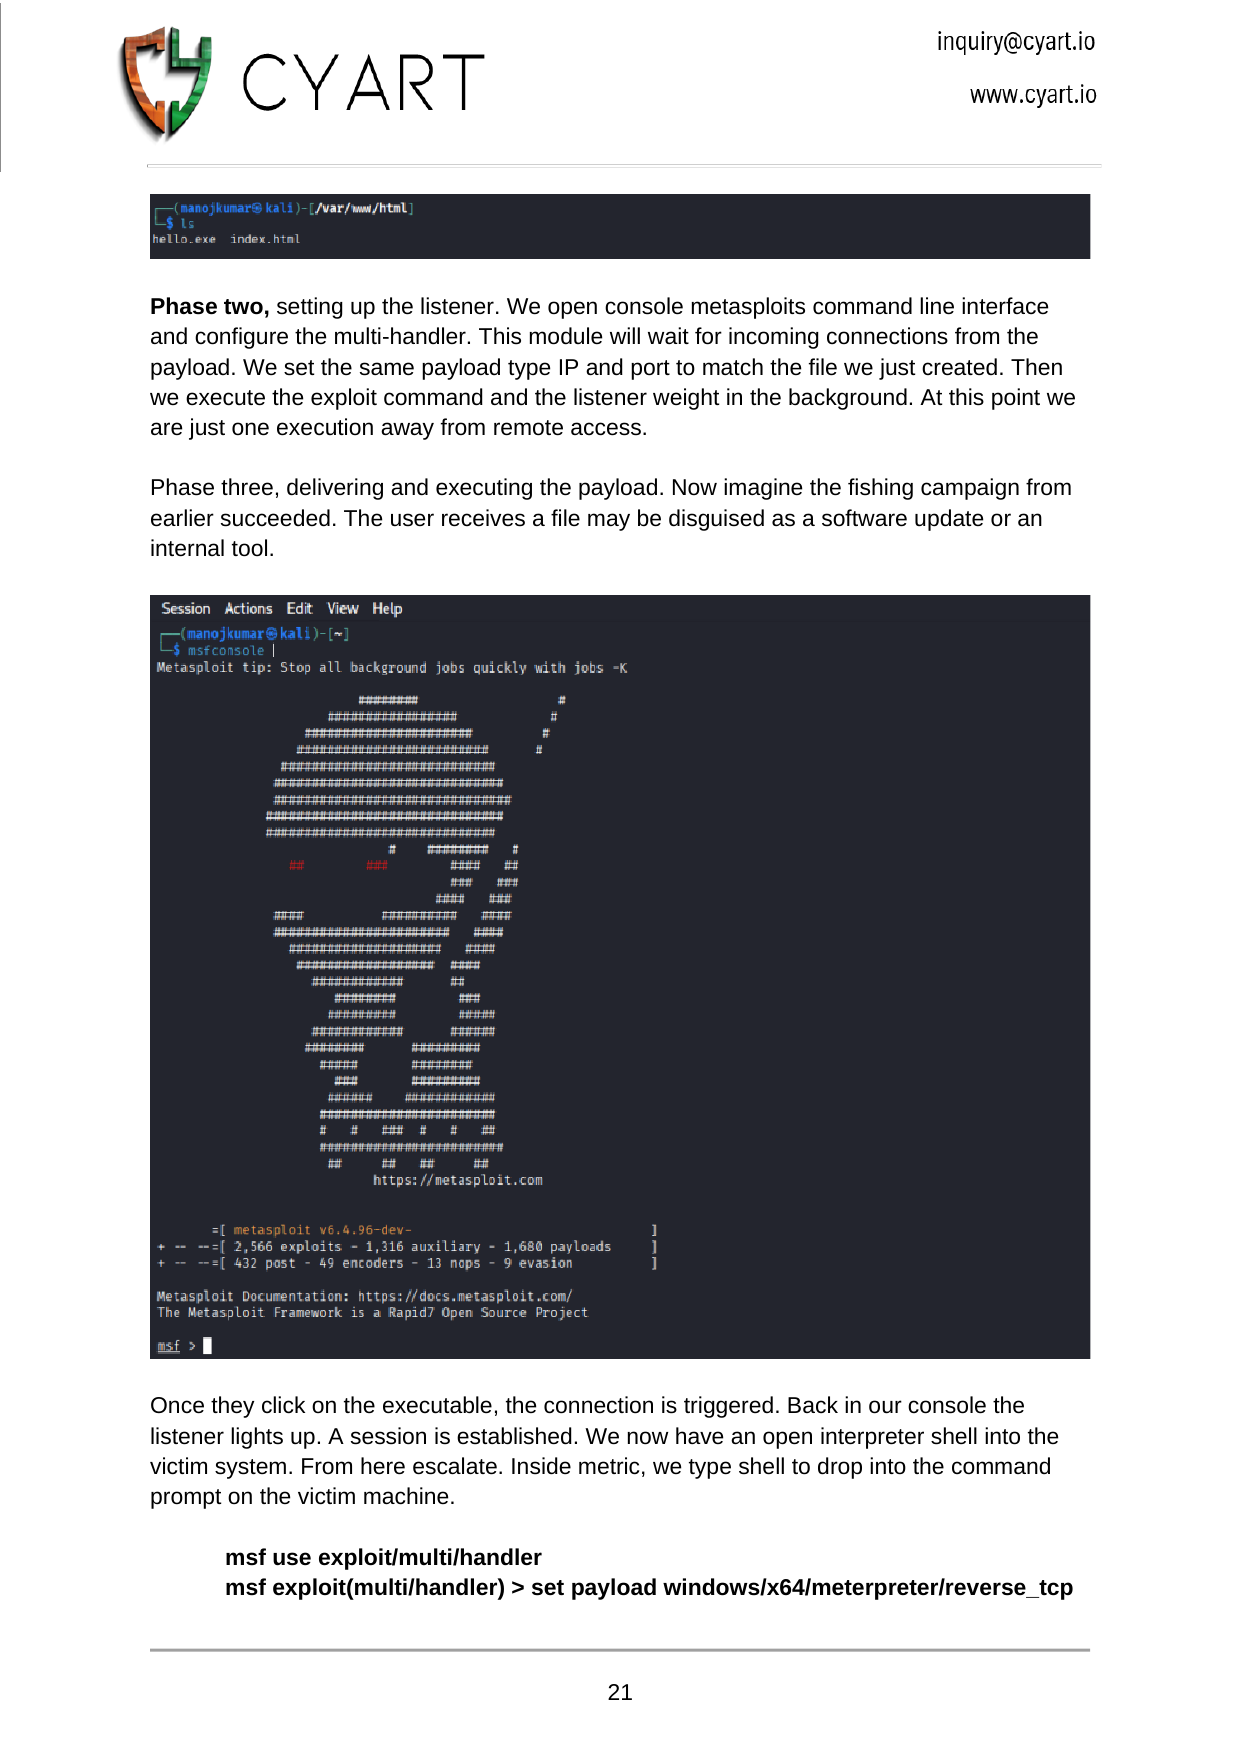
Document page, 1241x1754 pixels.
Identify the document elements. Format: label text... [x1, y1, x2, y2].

picture [0, 3, 1241, 172]
text Phase three, delivering and executing the payload. Now imagine the fishing campaign from earlier succeeded. The user receives a file may be disguised as a software update or an internal tool. [150, 474, 1090, 561]
text msf use exploit/multi/handler [150, 1543, 1090, 1570]
text Once they click on the executable, the connection is triggered. Back in our console the listener lights up. A session is established. We now have an open interpreter shell into the victim system. From here escalate. Inside metric, we type shell to drop into the command prompt on the victim machine. [150, 1392, 1090, 1509]
picture [150, 595, 1091, 1359]
picture [150, 194, 1091, 259]
text msf exploit(multi/handler) > set payload windows/x64/meterpreter/reverse_tcp [150, 1574, 1090, 1600]
text Phase two, setting up the listener. We open console metasploits command line interface and configure the multi-handler. This module will wait for incoming connections from the payload. We set the same payload type IP and port to match the file we just created. Then we execute the exploit command and the listener weight in the background. At this point we are just one execution away from remote access. [150, 293, 1090, 440]
